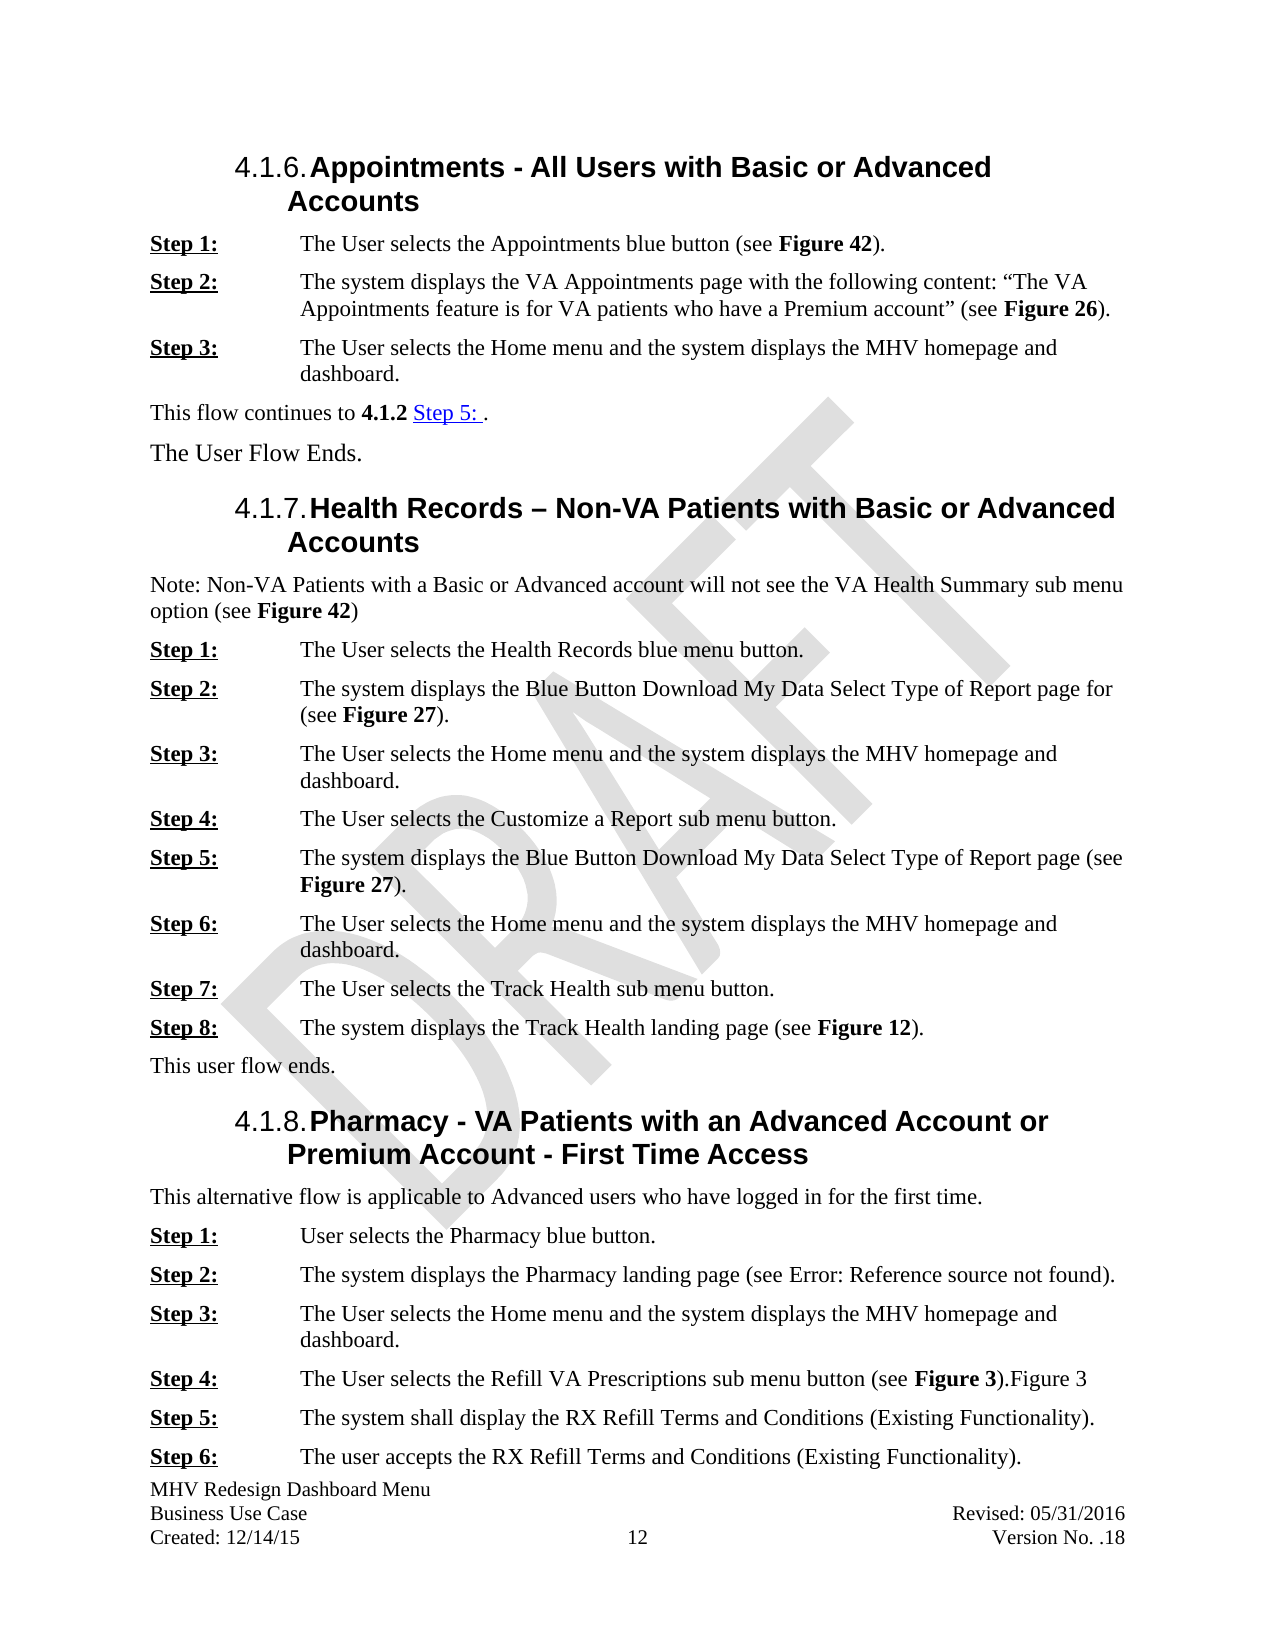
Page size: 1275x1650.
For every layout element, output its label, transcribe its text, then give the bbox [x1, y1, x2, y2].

text Step 1: User selects the Pharmacy blue button. [150, 1222, 1125, 1249]
text Step 2: The system displays the Blue Button Download My Data Select Type of Report page for (see Figure 27). [150, 675, 1125, 728]
text This alternative flow is applicable to Advanced users who have logged in for the first time. [150, 1183, 1125, 1210]
text Step 4: The User selects the Customize a Report sub menu button. [150, 806, 1125, 832]
text Step 1: The User selects the Appointments blue button (see Figure 42). [150, 229, 1125, 256]
text Step 8: The system displays the Track Health landing page (see Figure 12). [150, 1014, 1125, 1040]
text Note: Non-VA Patients with a Basic or Advanced account will not see the VA Health Summary sub menu option (see Figure 42) [150, 571, 1125, 624]
text Step 3: The User selects the Home menu and the system displays the MHV homepage and dashboard. [150, 740, 1125, 793]
subtitle Appointments - All Users with Basic or Advanced Accounts [234, 150, 1125, 217]
text Step 7: The User selects the Track Health sub menu button. [150, 975, 1125, 1001]
text Step 4: The User selects the Refill VA Prescriptions sub menu button (see Figure 3). [150, 1365, 1125, 1392]
text This user flow ends. [150, 1052, 1125, 1079]
text Step 1: The User selects the Health Records blue menu button. [150, 636, 1125, 663]
subtitle Health Records – Non-VA Patients with Basic or Advanced Accounts [234, 491, 1125, 558]
text Step 5: The system shall display the RX Refill Terms and Conditions (Existing Functionality). [150, 1404, 1125, 1430]
text Step 2: The system displays the VA Appointments page with the following content: “The VA Appointments feature is for VA patients who have a Premium account” (see Figure 26). [150, 268, 1125, 321]
subtitle Pharmacy - VA Patients with an Advanced Account or Premium Account - First Time Access [234, 1104, 1125, 1171]
text Step 5: The system displays the Blue Button Download My Data Select Type of Report page (see Figure 27). [150, 844, 1125, 897]
text Step 3: The User selects the Home menu and the system displays the MHV homepage and dashboard. [150, 1300, 1125, 1353]
text Step 3: The User selects the Home menu and the system displays the MHV homepage and dashboard. [150, 334, 1125, 386]
text This flow continues to 4.1.2 Step 5. [150, 399, 1125, 425]
text The User Flow Ends. [150, 438, 1125, 466]
text Step 6: The user accepts the RX Refill Terms and Conditions (Existing Functionality). [150, 1443, 1125, 1469]
text Step 6: The User selects the Home menu and the system displays the MHV homepage and dashboard. [150, 909, 1125, 962]
